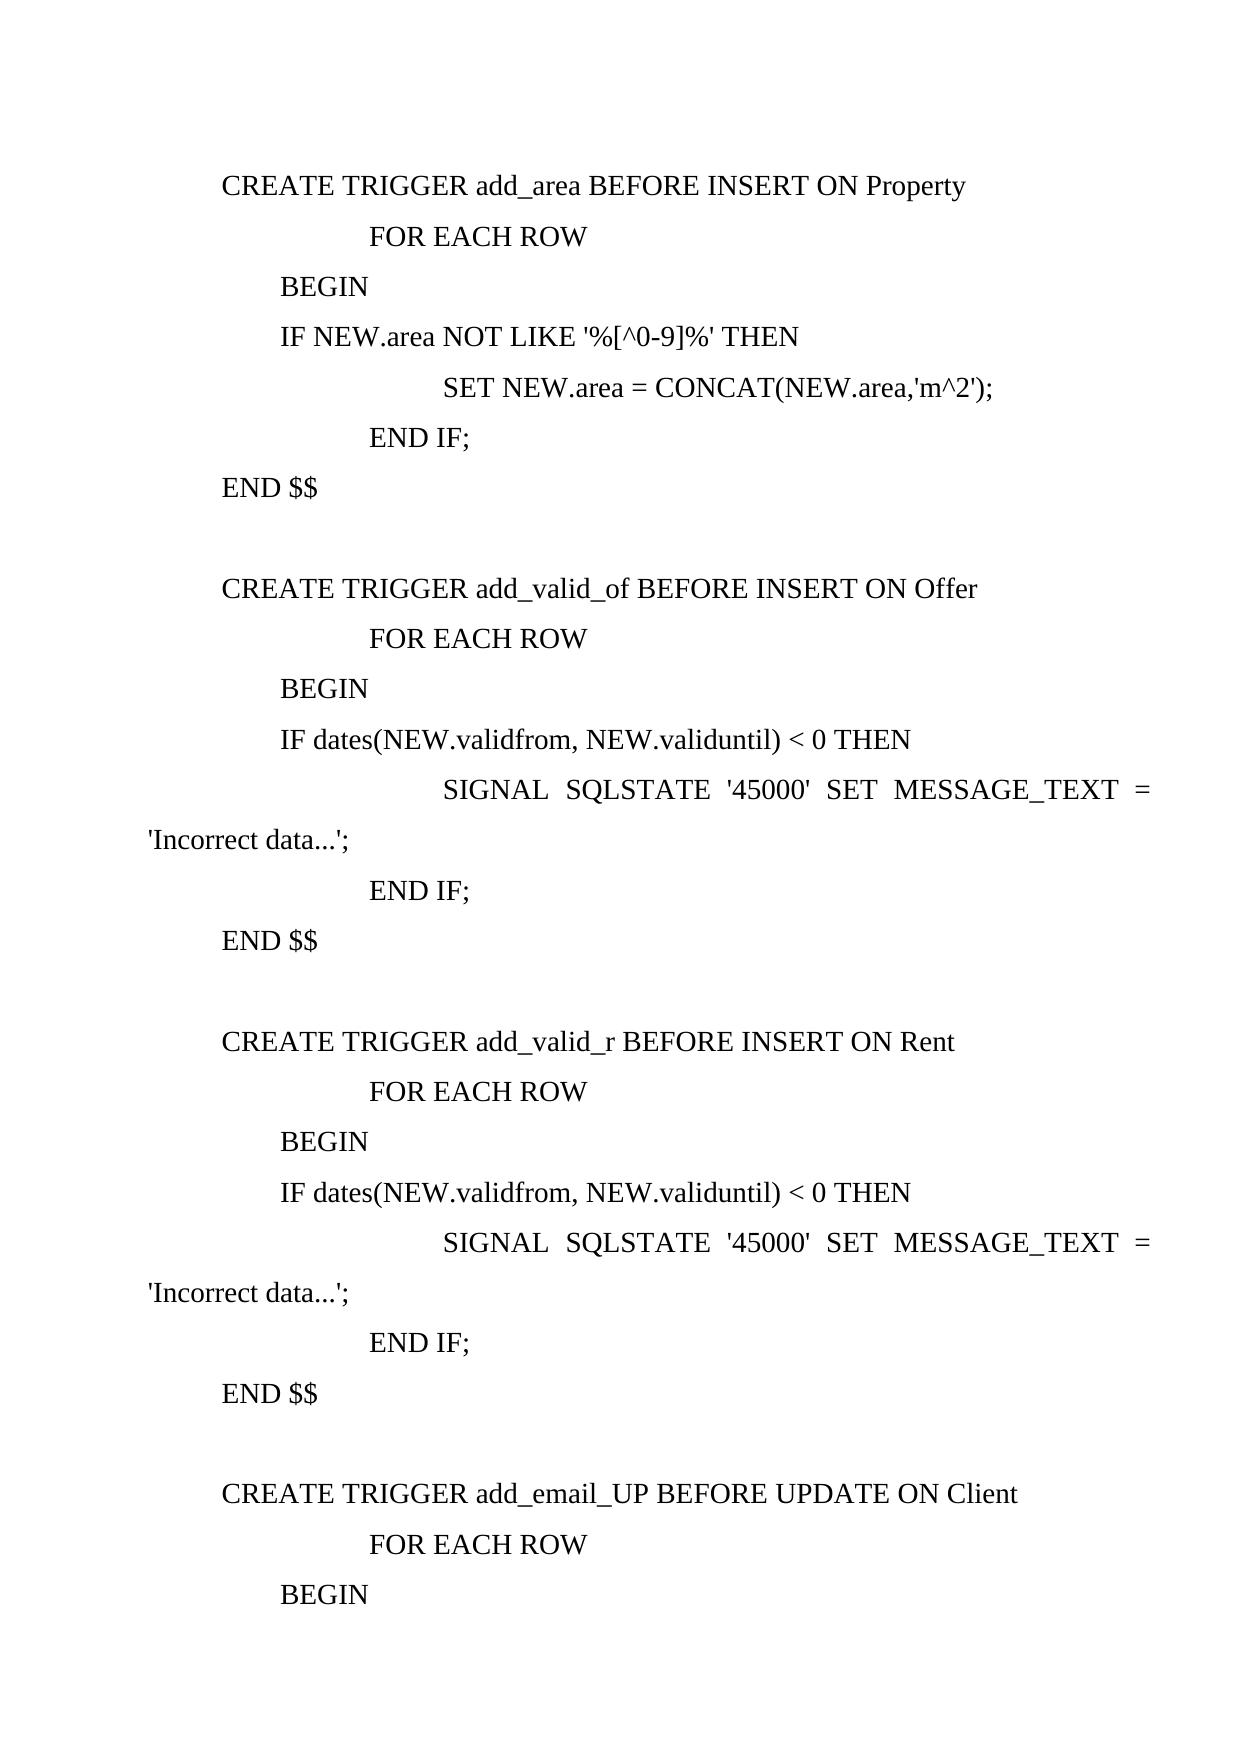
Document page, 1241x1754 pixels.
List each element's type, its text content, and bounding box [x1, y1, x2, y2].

text CREATE TRIGGER add_email_UP BEFORE UPDATE ON Client [148, 1477, 1152, 1510]
text FOR EACH ROW [148, 621, 1152, 655]
text BEGIN [148, 1124, 1152, 1158]
text FOR EACH ROW [148, 1074, 1152, 1108]
text END IF; [148, 420, 1152, 453]
text CREATE TRIGGER add_valid_of BEFORE INSERT ON Offer [148, 571, 1152, 604]
text CREATE TRIGGER add_valid_r BEFORE INSERT ON Rent [148, 1024, 1152, 1057]
text FOR EACH ROW [148, 219, 1152, 252]
text SIGNAL SQLSTATE '45000' SET MESSAGE_TEXT = 'Incorrect data...'; [148, 1225, 1152, 1309]
text CREATE TRIGGER add_area BEFORE INSERT ON Property [148, 168, 1152, 202]
text BEGIN [148, 672, 1152, 705]
text IF dates(NEW.validfrom, NEW.validuntil) < 0 THEN [148, 722, 1152, 755]
text IF dates(NEW.validfrom, NEW.validuntil) < 0 THEN [148, 1175, 1152, 1208]
text IF NEW.area NOT LIKE '%[^0-9]%' THEN [148, 319, 1152, 353]
text SET NEW.area = CONCAT(NEW.area,'m^2'); [148, 370, 1152, 403]
text END IF; [148, 1326, 1152, 1359]
text END IF; [148, 873, 1152, 906]
text END $$ [148, 923, 1152, 957]
text BEGIN [148, 1577, 1152, 1611]
text END $$ [148, 470, 1152, 504]
text END $$ [148, 1376, 1152, 1409]
text BEGIN [148, 269, 1152, 303]
text SIGNAL SQLSTATE '45000' SET MESSAGE_TEXT = 'Incorrect data...'; [148, 772, 1152, 856]
text FOR EACH ROW [148, 1527, 1152, 1560]
